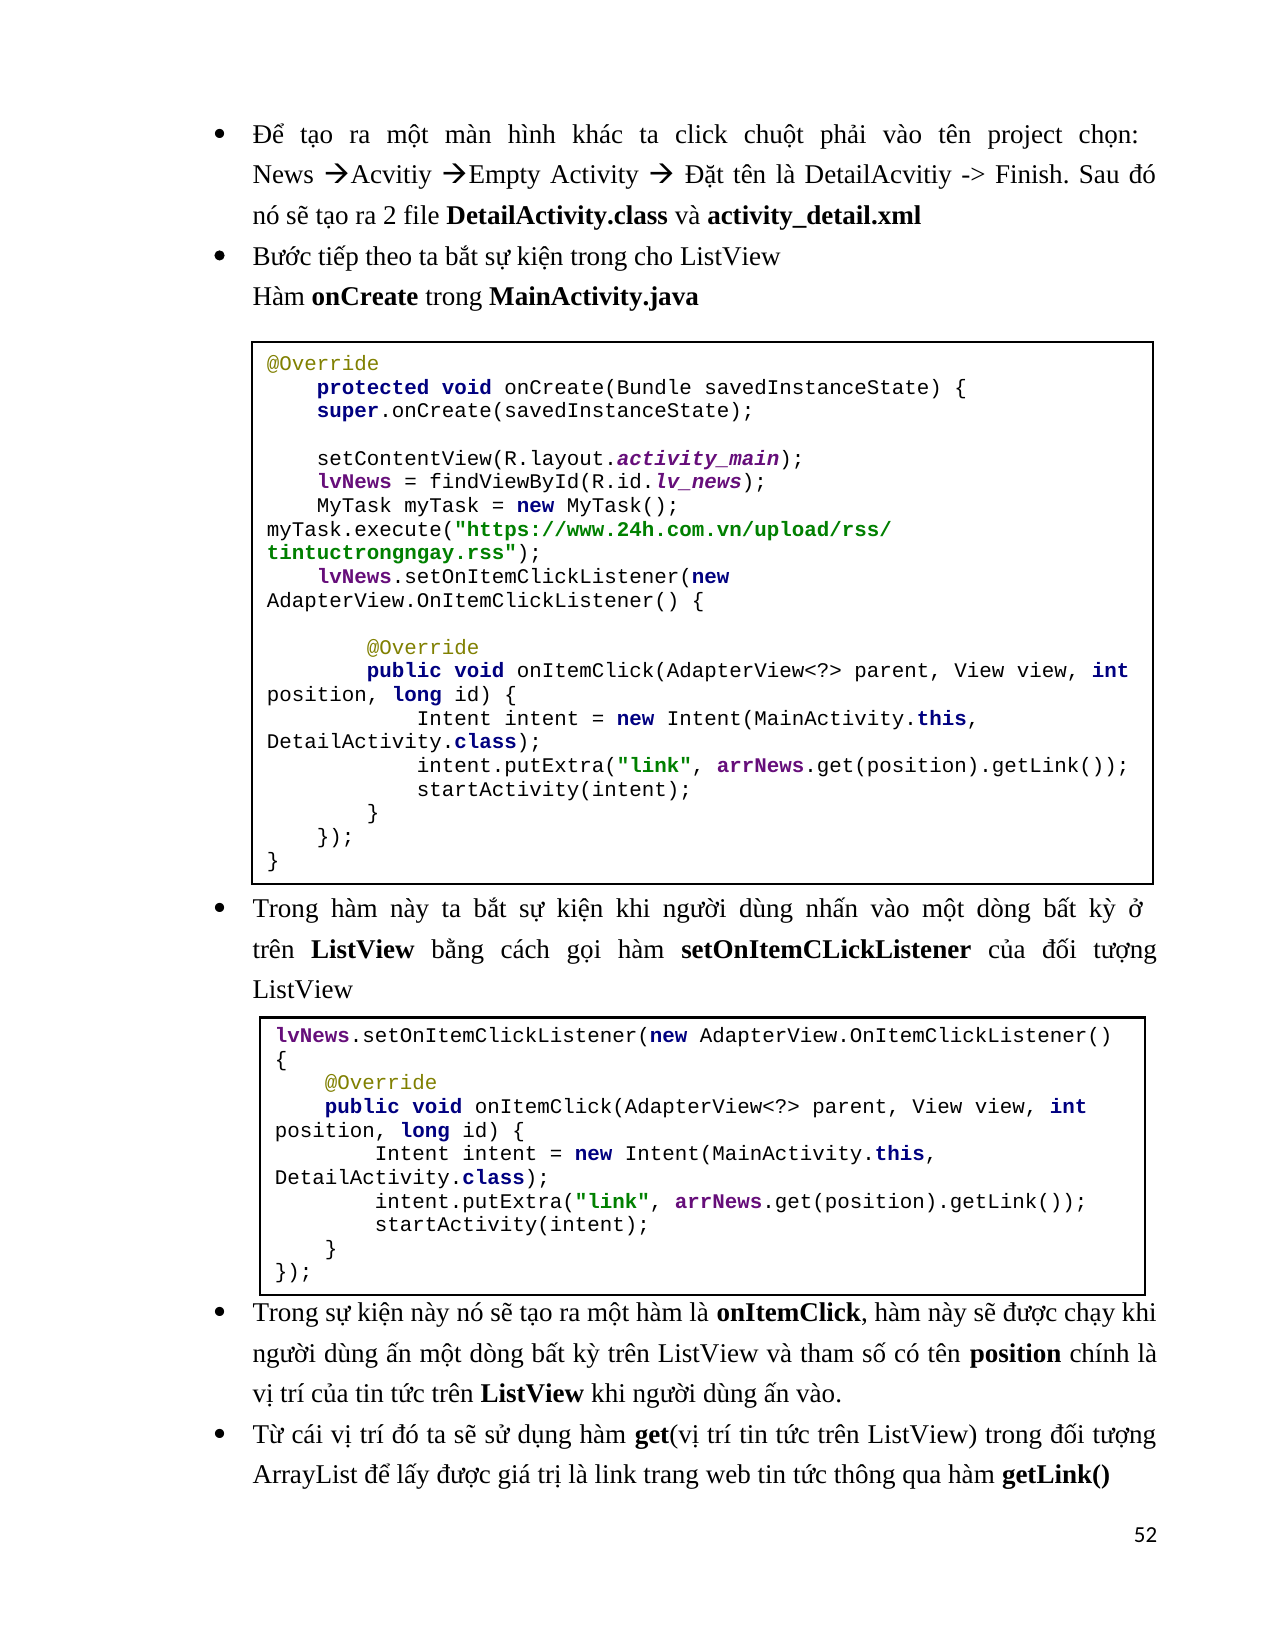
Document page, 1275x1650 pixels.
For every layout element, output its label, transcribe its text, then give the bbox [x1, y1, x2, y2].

list Bước tiếp theo ta bắt sự kiện trong cho ListView [215, 239, 1157, 271]
list Để tạo ra một màn hình khác ta click chuột phải vào tên project chọn: News Acvitiy Empty Activity Đặt tên là DetailAcvitiy -> Finish. Sau đó nó sẽ tạo ra 2 file DetailActivity.class và activity_detail.xml [215, 118, 1157, 230]
list Từ cái vị trí đó ta sẽ sử dụng hàm get(vị trí tin tức trên ListView) trong đối tượng ArrayList để lấy được giá trị là link trang web tin tức thông qua hàm getLink() [215, 1418, 1157, 1489]
list Trong sự kiện này nó sẽ tạo ra một hàm là onItemClick, hàm này sẽ được chạy khi người dùng ấn một dòng bất kỳ trên ListView và tham số có tên position chính là vị trí của tin tức trên ListView khi người dùng ấn vào. [215, 1296, 1157, 1408]
text Hàm onCreate trong MainActivity.java [252, 280, 1157, 311]
list Trong hàm này ta bắt sự kiện khi người dùng nhấn vào một dòng bất kỳ ở trên ListView bằng cách gọi hàm setOnItemCLickListener của đối tượng ListView [215, 892, 1157, 1004]
